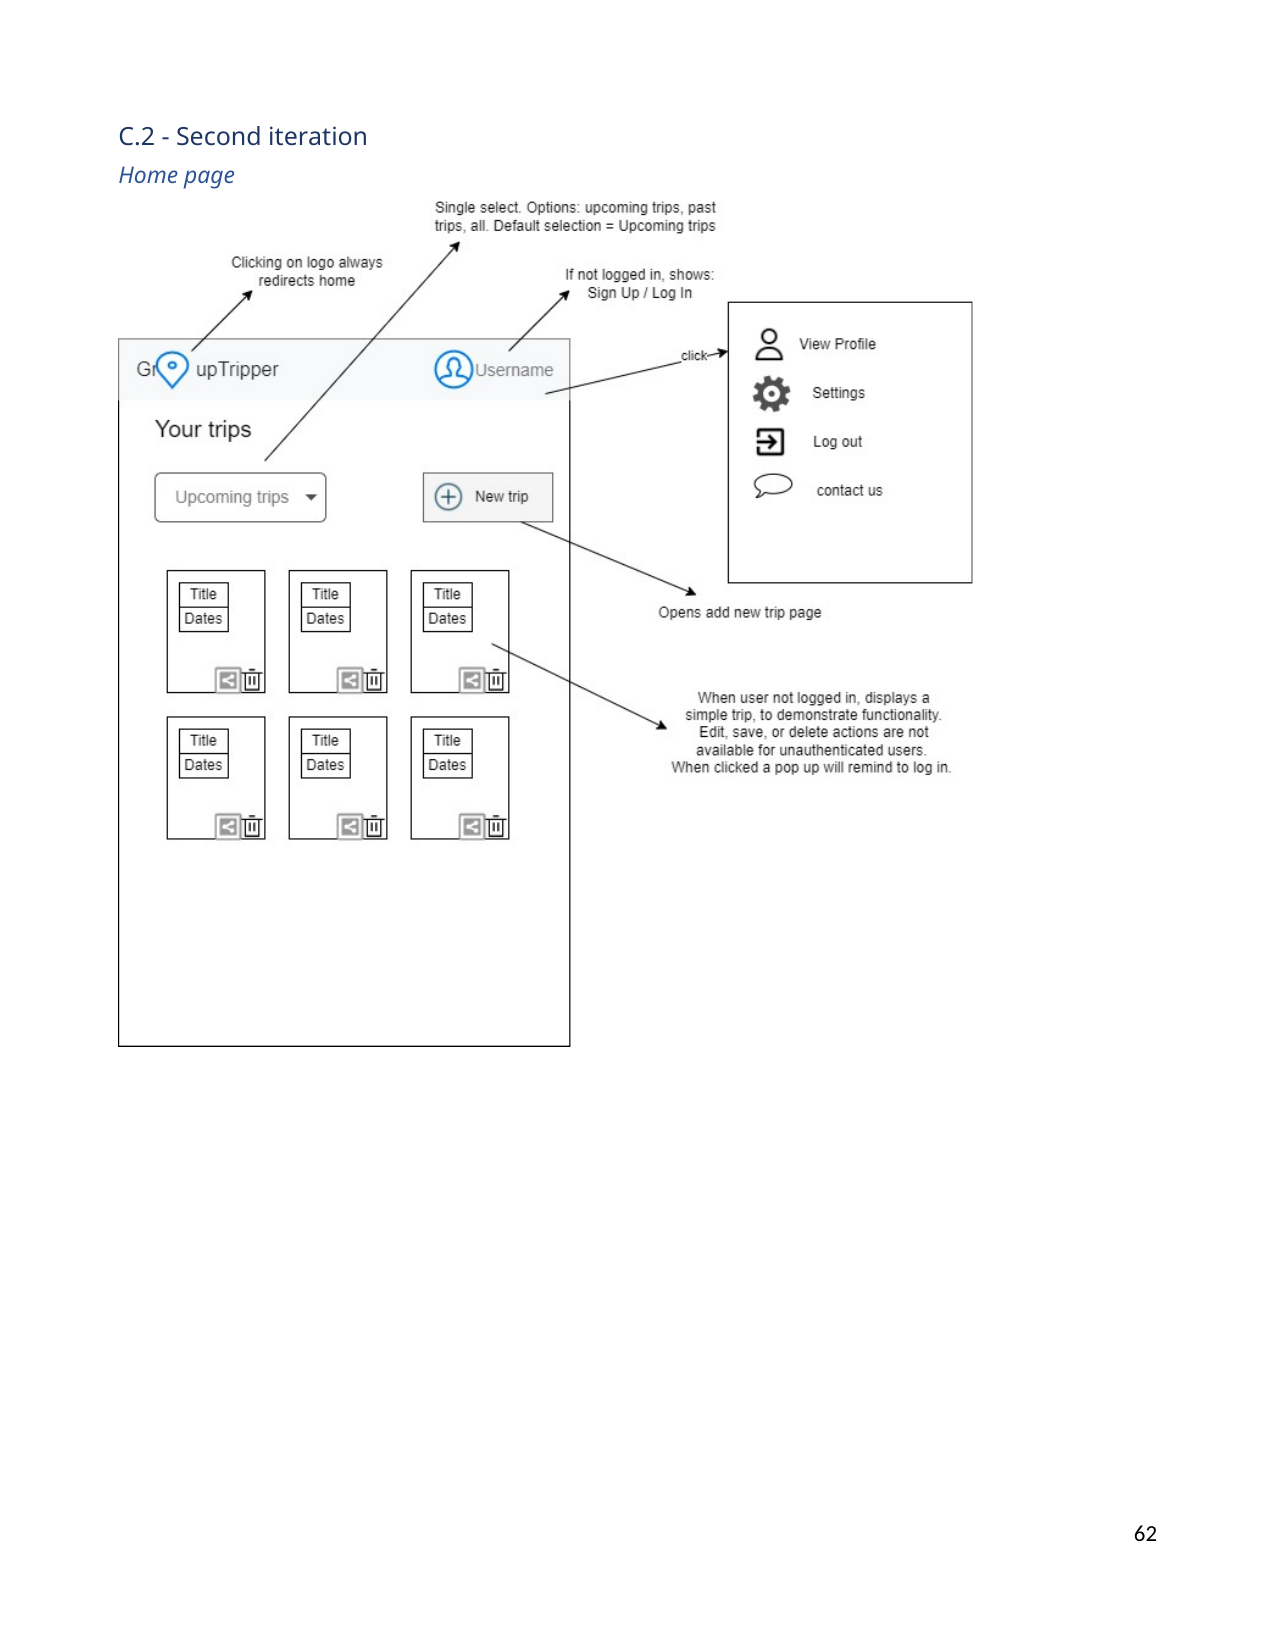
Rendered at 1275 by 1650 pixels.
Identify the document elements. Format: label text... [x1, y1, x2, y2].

subtitle C.2 - Second iteration [118, 118, 1157, 152]
picture [118, 192, 973, 1047]
subtitle Home page [118, 159, 1157, 190]
